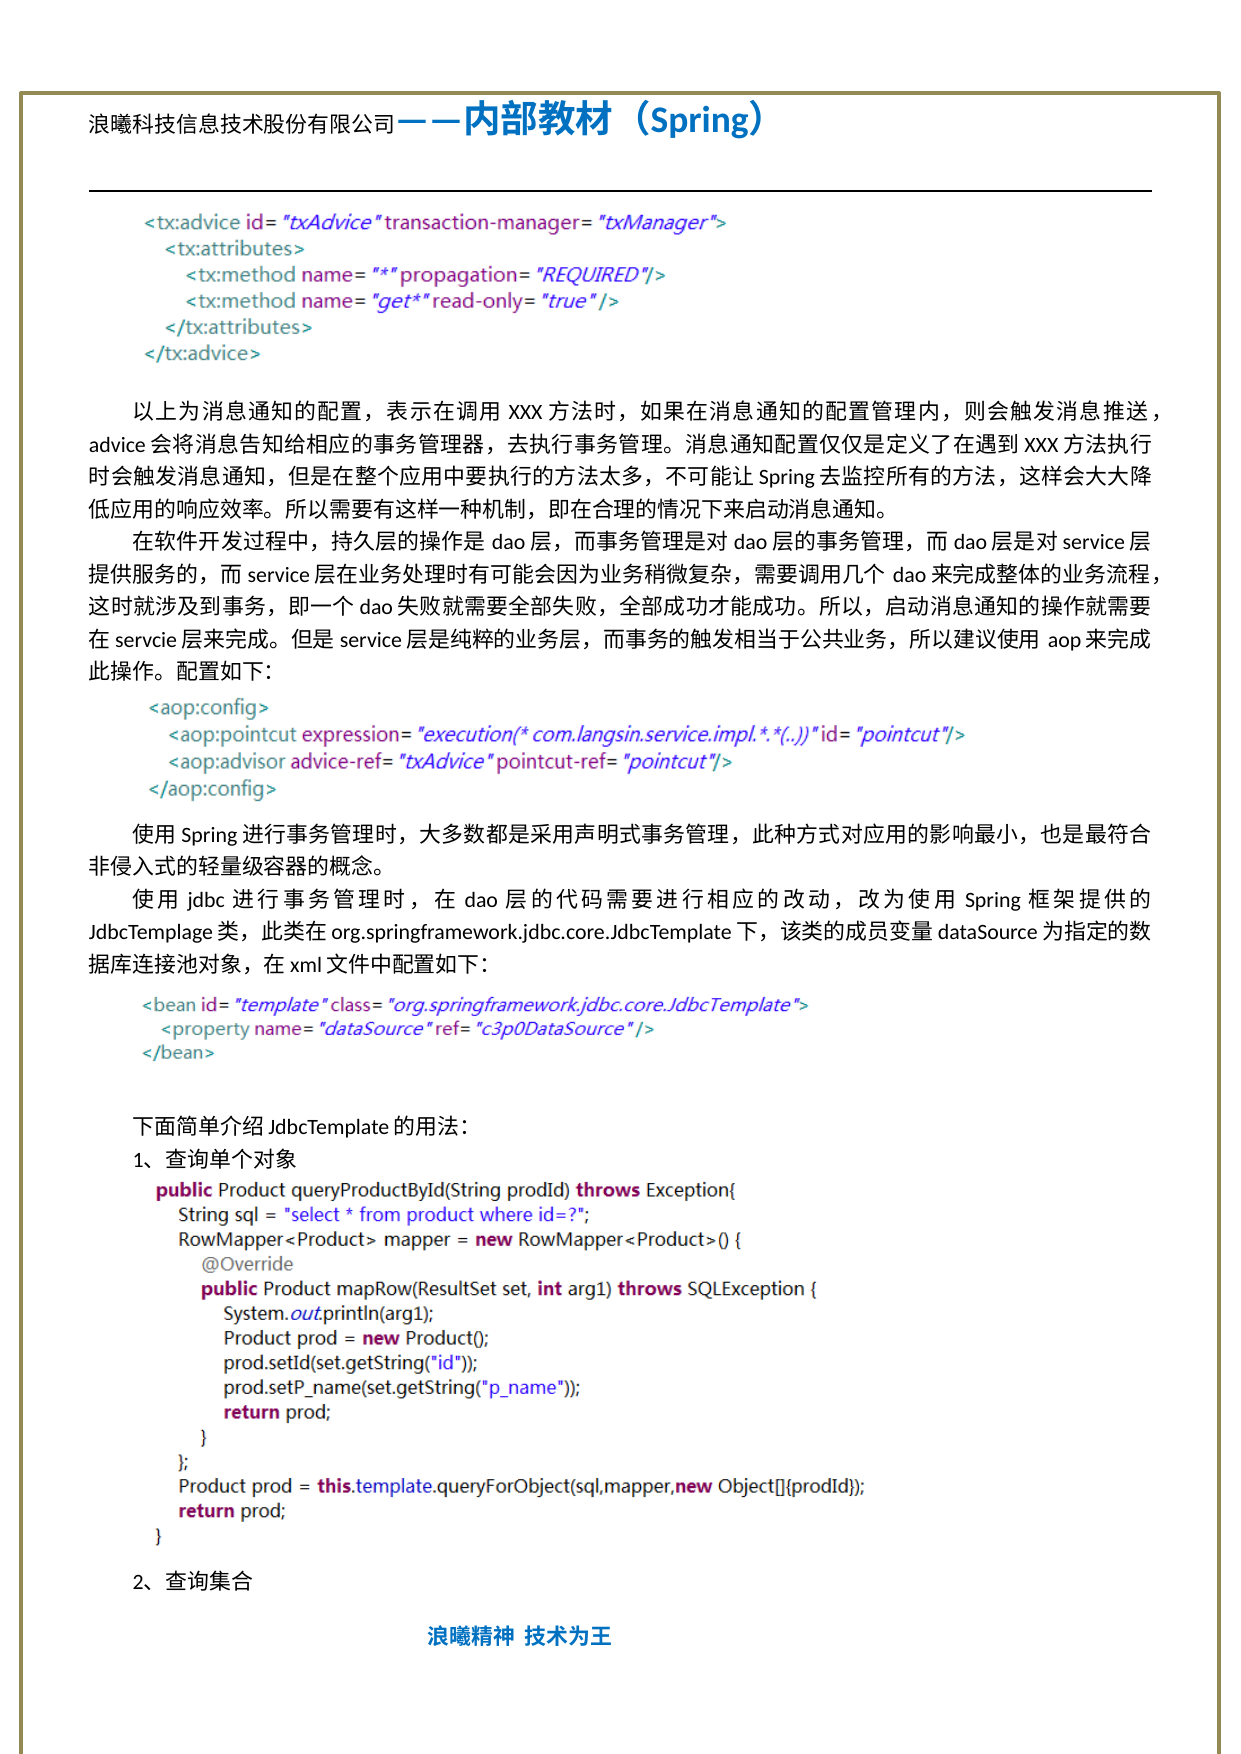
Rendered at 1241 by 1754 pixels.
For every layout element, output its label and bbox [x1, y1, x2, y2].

picture [132, 978, 839, 1079]
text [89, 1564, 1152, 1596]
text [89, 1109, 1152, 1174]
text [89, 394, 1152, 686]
picture [132, 686, 1029, 808]
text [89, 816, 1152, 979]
picture [132, 198, 832, 372]
picture [132, 1173, 954, 1551]
